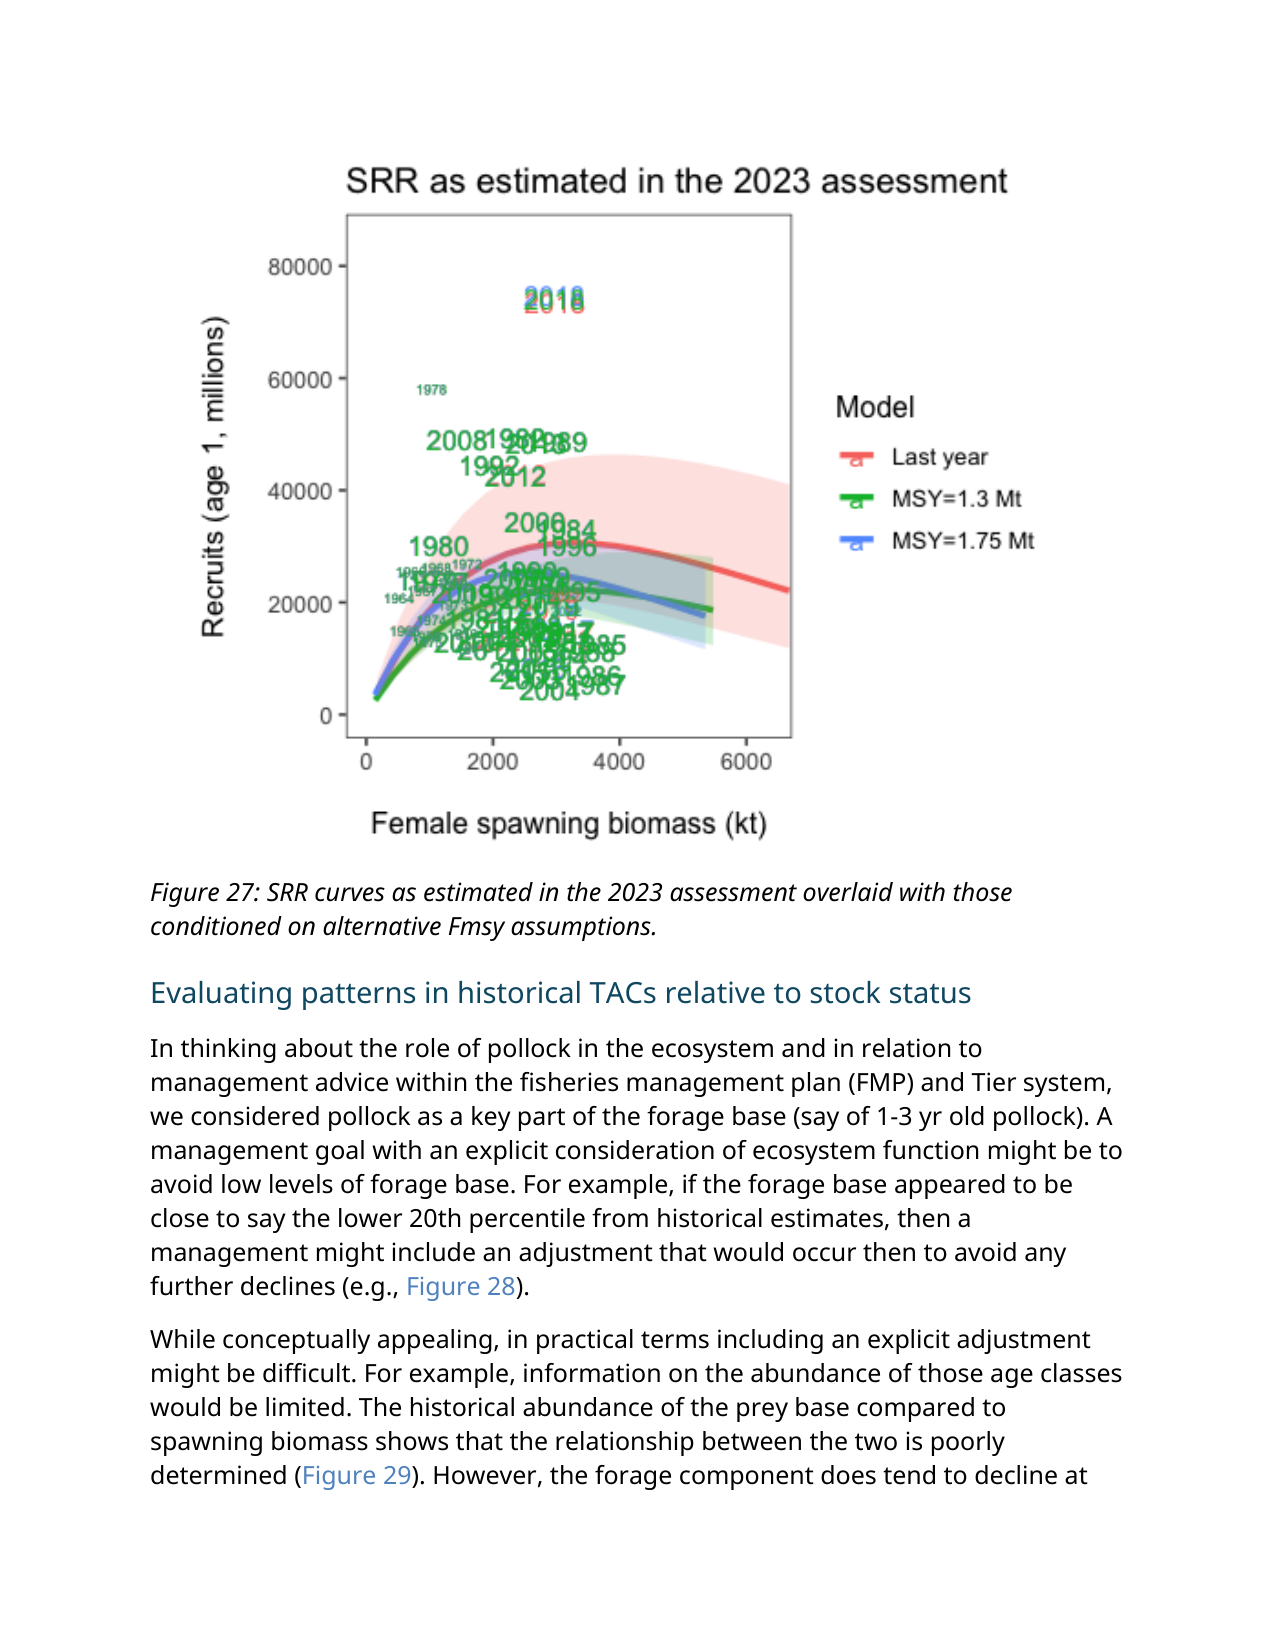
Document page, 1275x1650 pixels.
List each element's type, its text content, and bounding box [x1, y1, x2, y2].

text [150, 1322, 1125, 1492]
table_header Figure 27: SRR curves as estimated in the 2023 assessment overlaid with those conditioned on alternative Fmsy assumptions. [139, 150, 1114, 955]
picture [188, 153, 1064, 854]
subtitle Evaluating patterns in historical TACs relative to stock status [150, 972, 1125, 1012]
text In thinking about the role of pollock in the ecosystem and in relation to management advice within the fisheries management plan (FMP) and Tier system, we considered pollock as a key part of the forage base (say of 1-3 yr old pollock). A management goal with an explicit consideration of ecosystem function might be to avoid low levels of forage base. For example, if the forage base appeared to be close to say the lower 20th percentile from historical estimates, then a management might include an adjustment that would occur then to avoid any further declines (e.g., Figure 28). [150, 1030, 1125, 1303]
